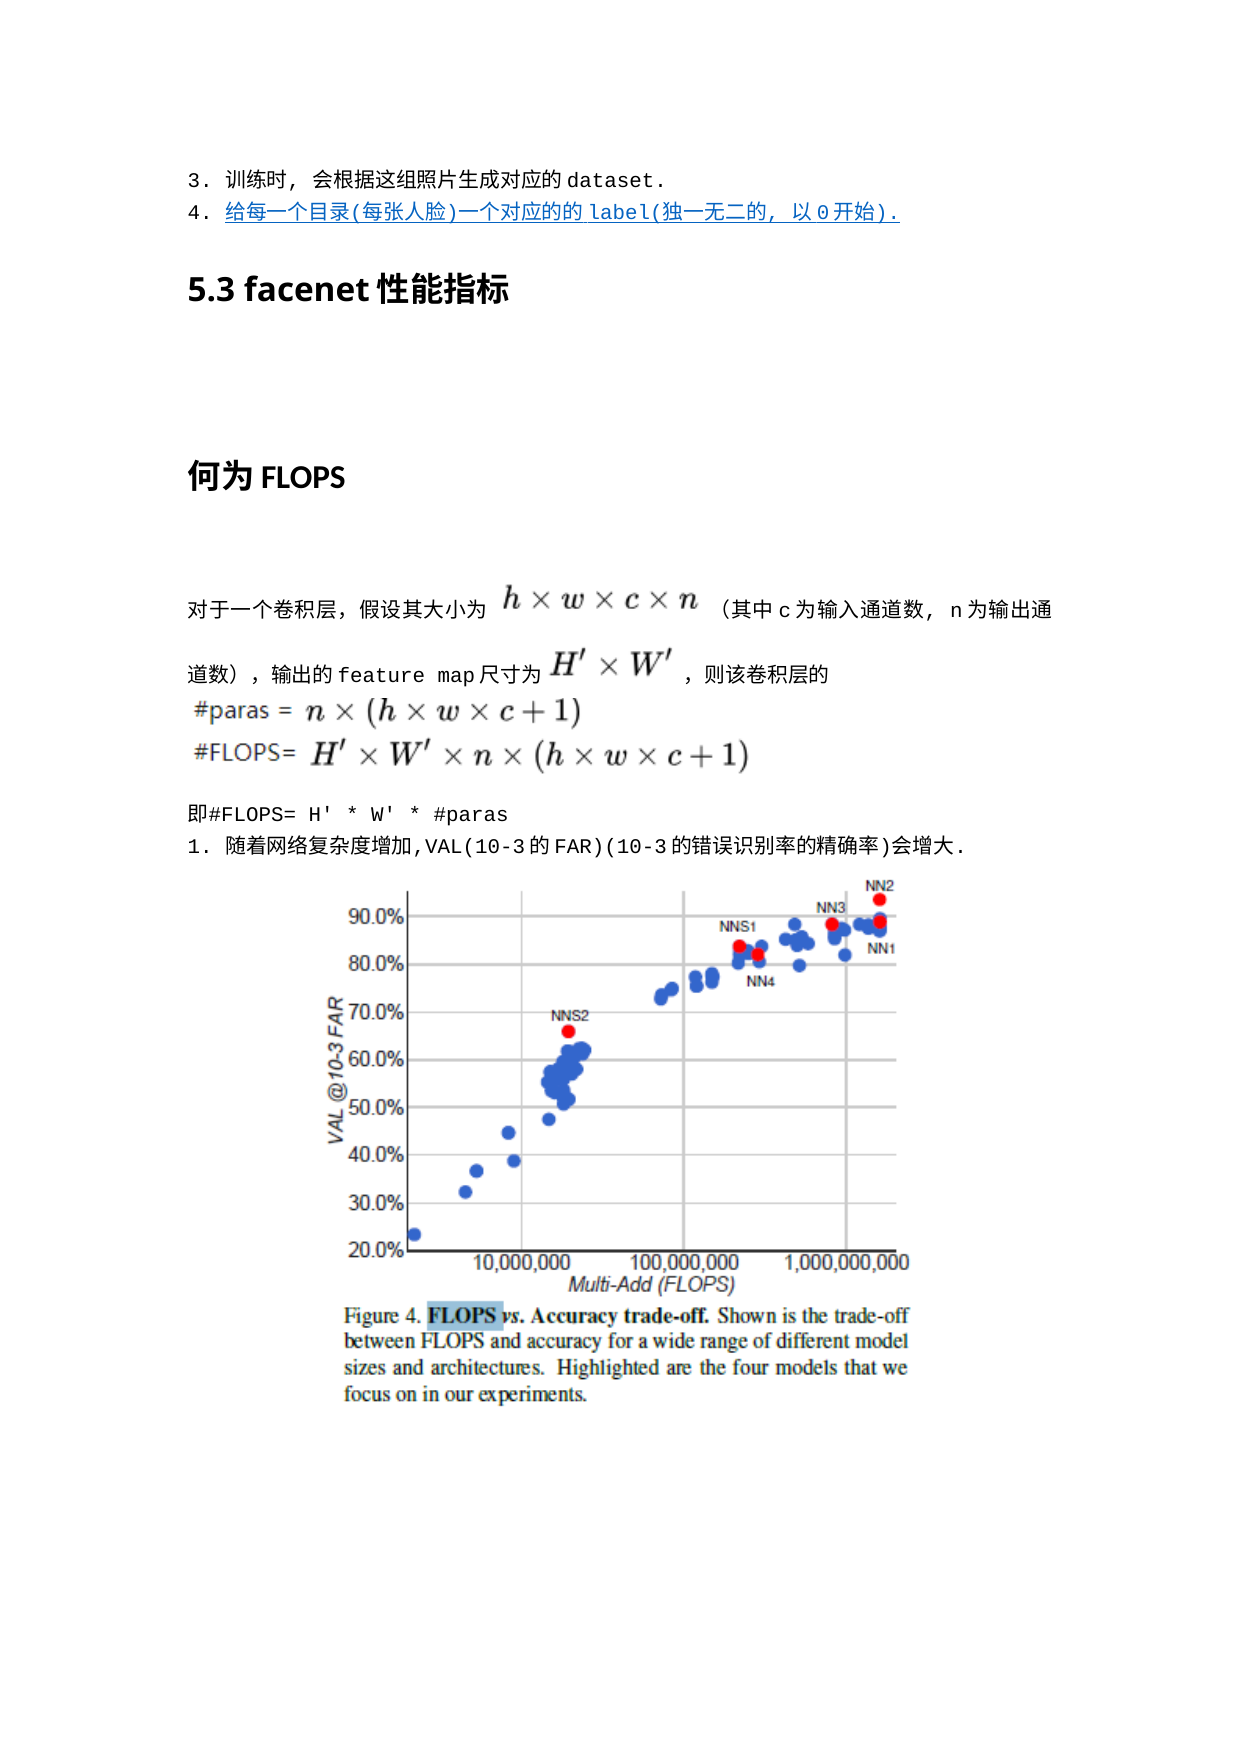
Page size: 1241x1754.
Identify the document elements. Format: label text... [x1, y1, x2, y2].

picture [187, 698, 761, 780]
text 对于一个卷积层，假设其大小为 （其中c为输入通道数, n为输出通道数），输出的feature map尺寸为 ，则该卷积层的 [187, 568, 1053, 698]
list 随着网络复杂度增加,VAL(10-3的FAR)(10-3的错误识别率的精确率)会增大. [187, 828, 1053, 861]
list 训练时, 会根据这组照片生成对应的dataset. [187, 162, 1053, 194]
picture [310, 860, 931, 1425]
list 给每一个目录(每张人脸)一个对应的的label(独一无二的, 以0开始). [187, 194, 1053, 227]
picture [493, 578, 705, 617]
subtitle 5.3 facenet性能指标 [187, 254, 1053, 319]
picture [546, 643, 680, 682]
text 即#FLOPS= H' * W' * #paras [187, 796, 1053, 828]
subtitle 何为FLOPS [187, 441, 1053, 506]
